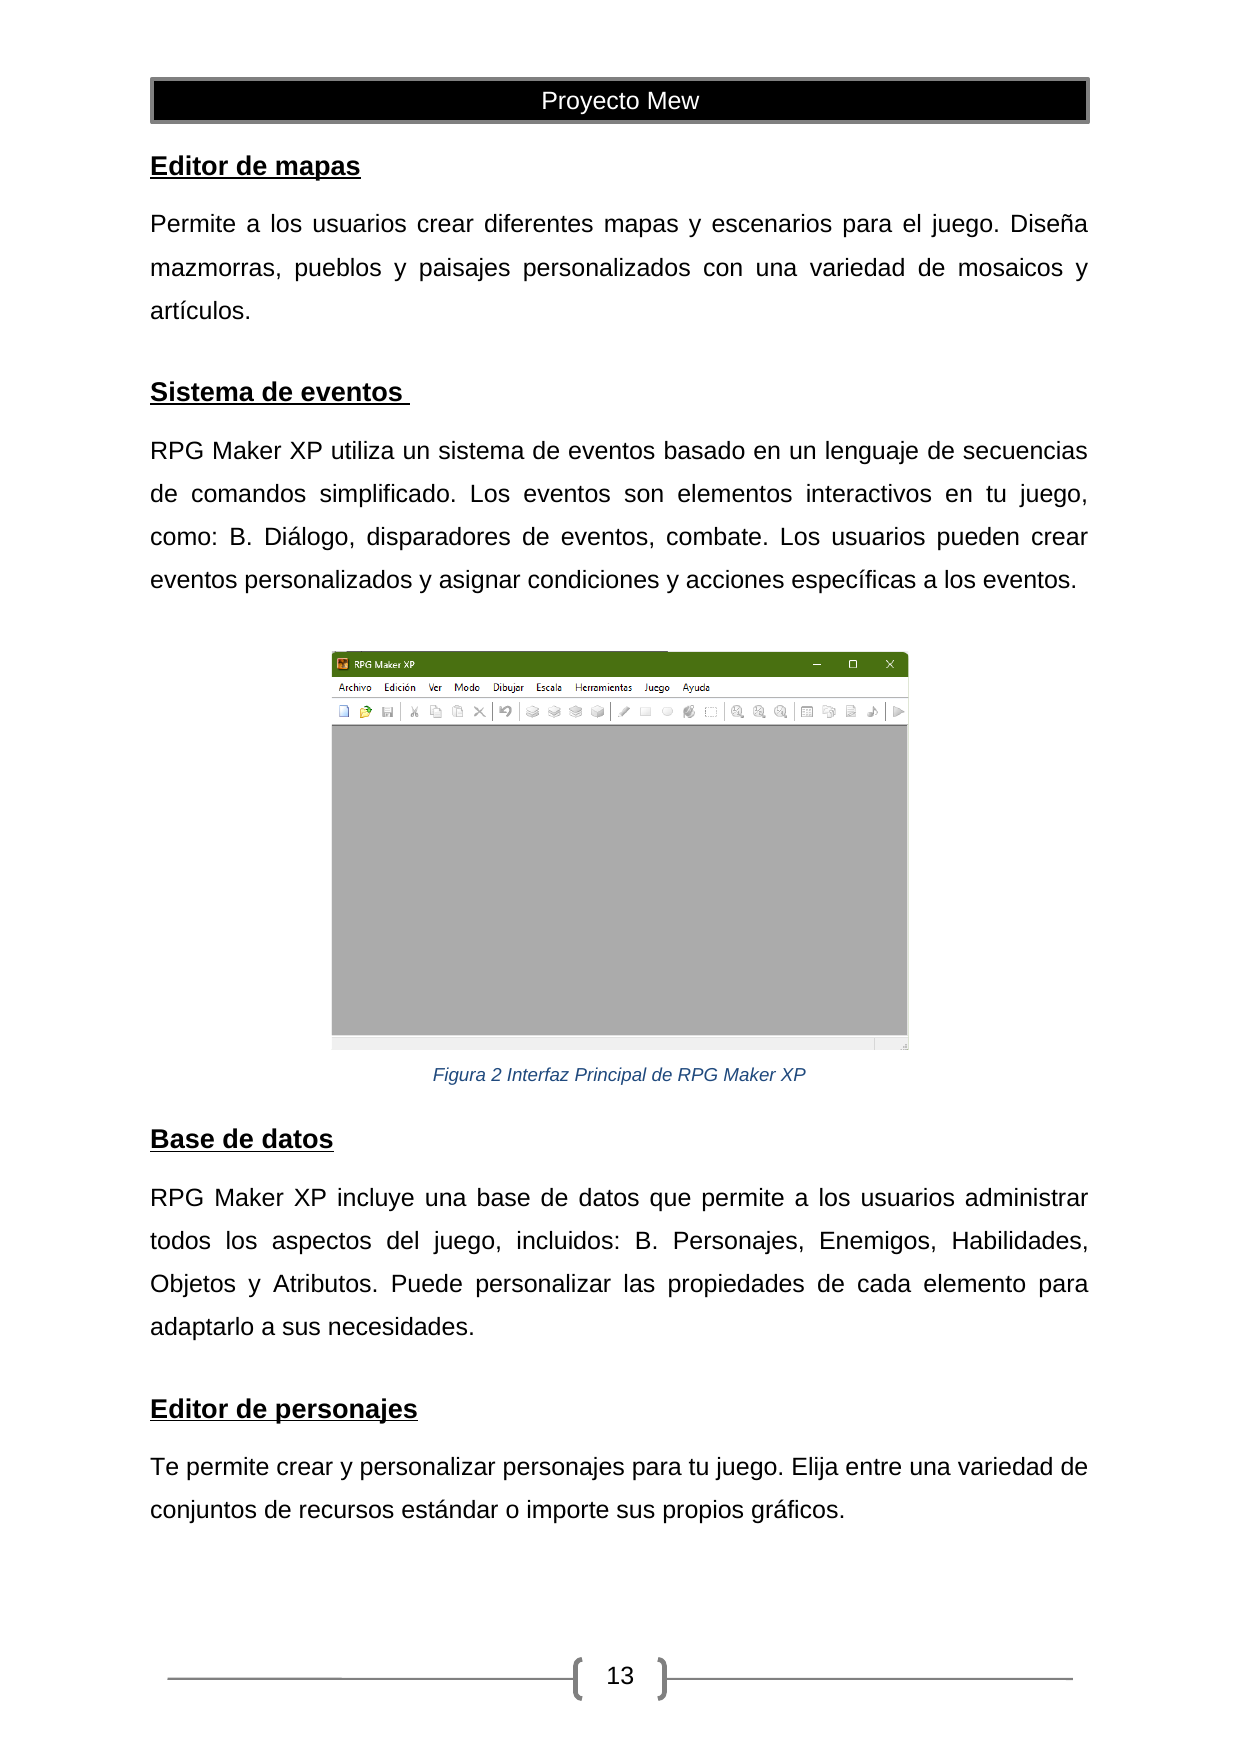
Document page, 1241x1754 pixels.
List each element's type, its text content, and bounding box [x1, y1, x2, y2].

subtitle Editor de mapas [150, 150, 1090, 181]
text Te permite crear y personalizar personajes para tu juego. Elija entre una variedad de conjuntos de recursos estándar o importe sus propios gráficos. [150, 1452, 1090, 1524]
subtitle Base de datos [150, 1123, 1090, 1154]
text RPG Maker XP incluye una base de datos que permite a los usuarios administrar todos los aspectos del juego, incluidos: B. Personajes, Enemigos, Habilidades, Objetos y Atributos. Puede personalizar las propiedades de cada elemento para adaptarlo a sus necesidades. [150, 1183, 1090, 1341]
subtitle Editor de personajes [150, 1393, 1090, 1424]
picture [331, 651, 909, 1050]
text RPG Maker XP utiliza un sistema de eventos basado en un lenguaje de secuencias de comandos simplificado. Los eventos son elementos interactivos en tu juego, como: B. Diálogo, disparadores de eventos, combate. Los usuarios pueden crear eventos personalizados y asignar condiciones y acciones específicas a los eventos. [150, 436, 1090, 594]
text Permite a los usuarios crear diferentes mapas y escenarios para el juego. Diseña mazmorras, pueblos y paisajes personalizados con una variedad de mosaicos y artículos. [150, 209, 1090, 324]
subtitle Sistema de eventos [150, 376, 1090, 407]
text Figura 2 Interfaz Principal de RPG Maker XP [150, 1064, 1090, 1086]
